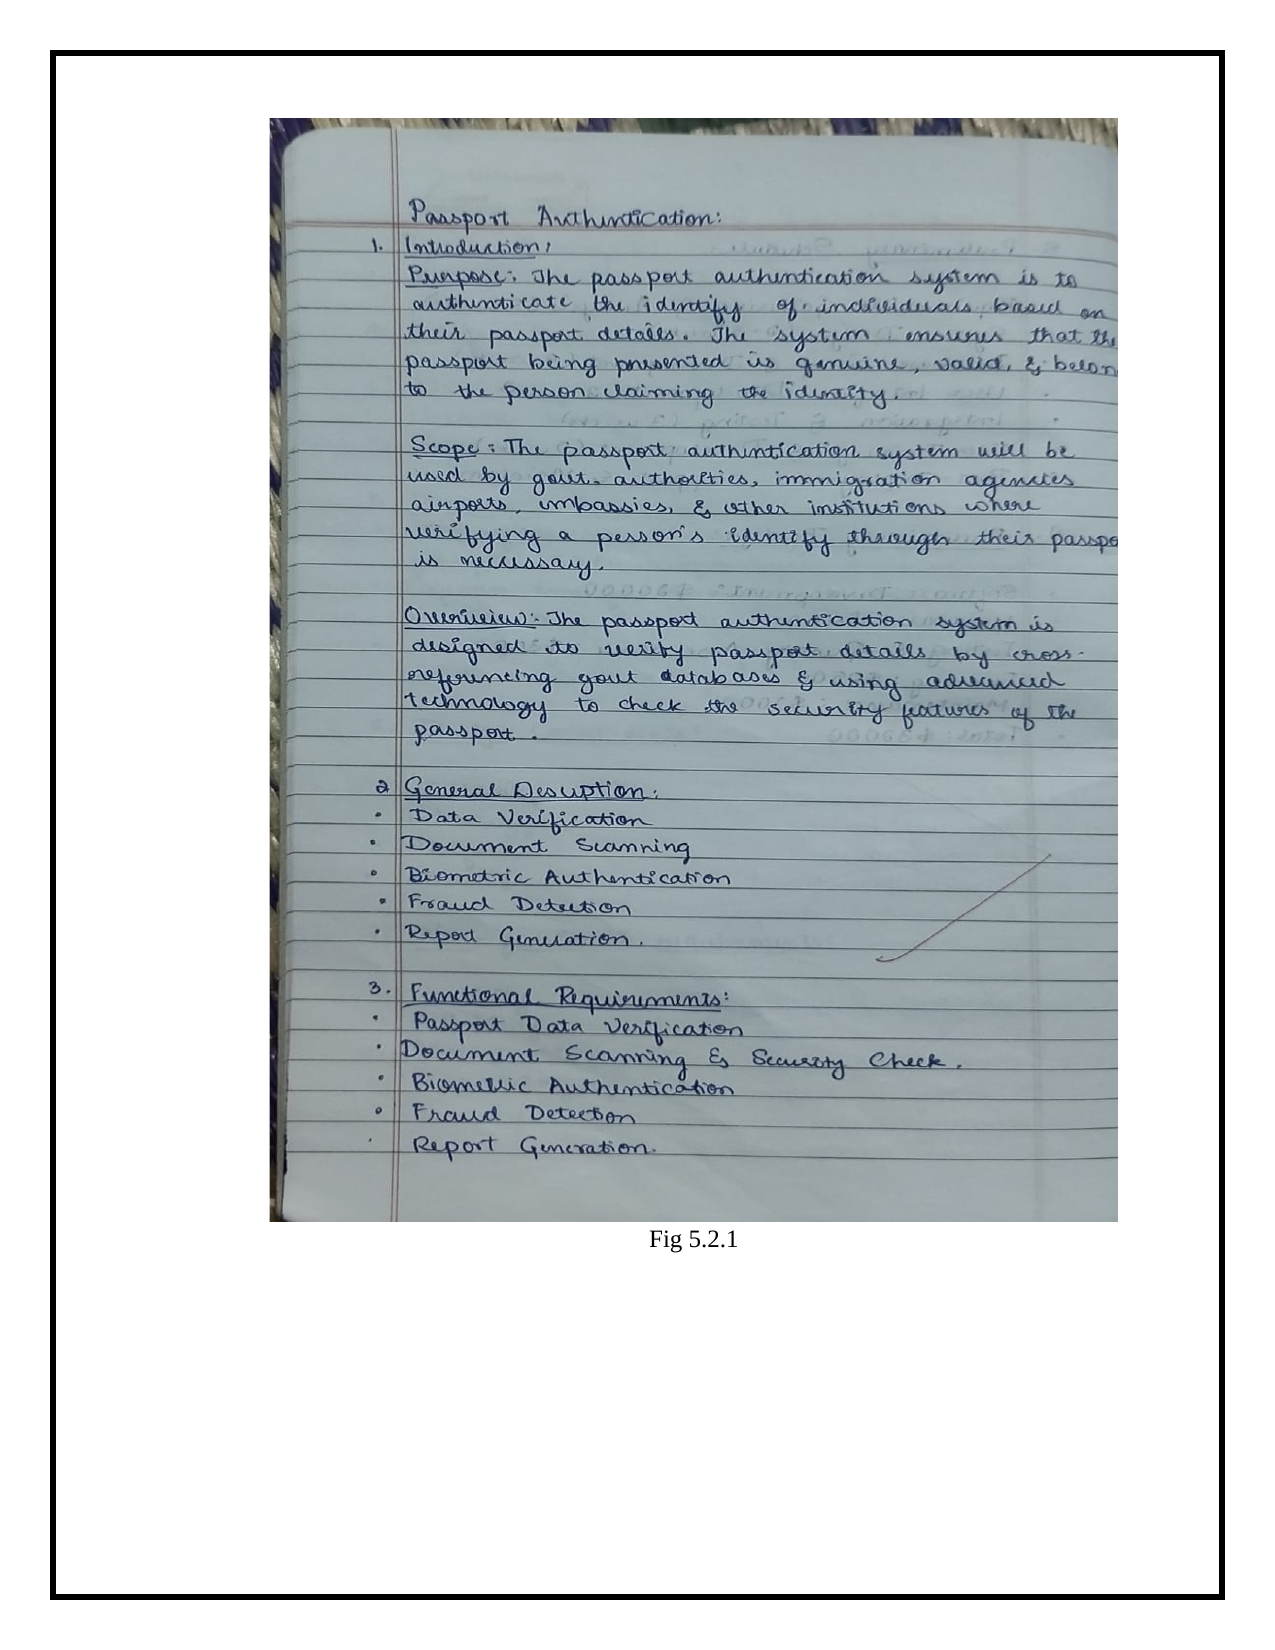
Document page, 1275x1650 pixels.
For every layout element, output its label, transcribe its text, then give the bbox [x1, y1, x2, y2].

picture [269, 118, 1118, 1222]
list Fig 5.2.1 [262, 1224, 1125, 1252]
